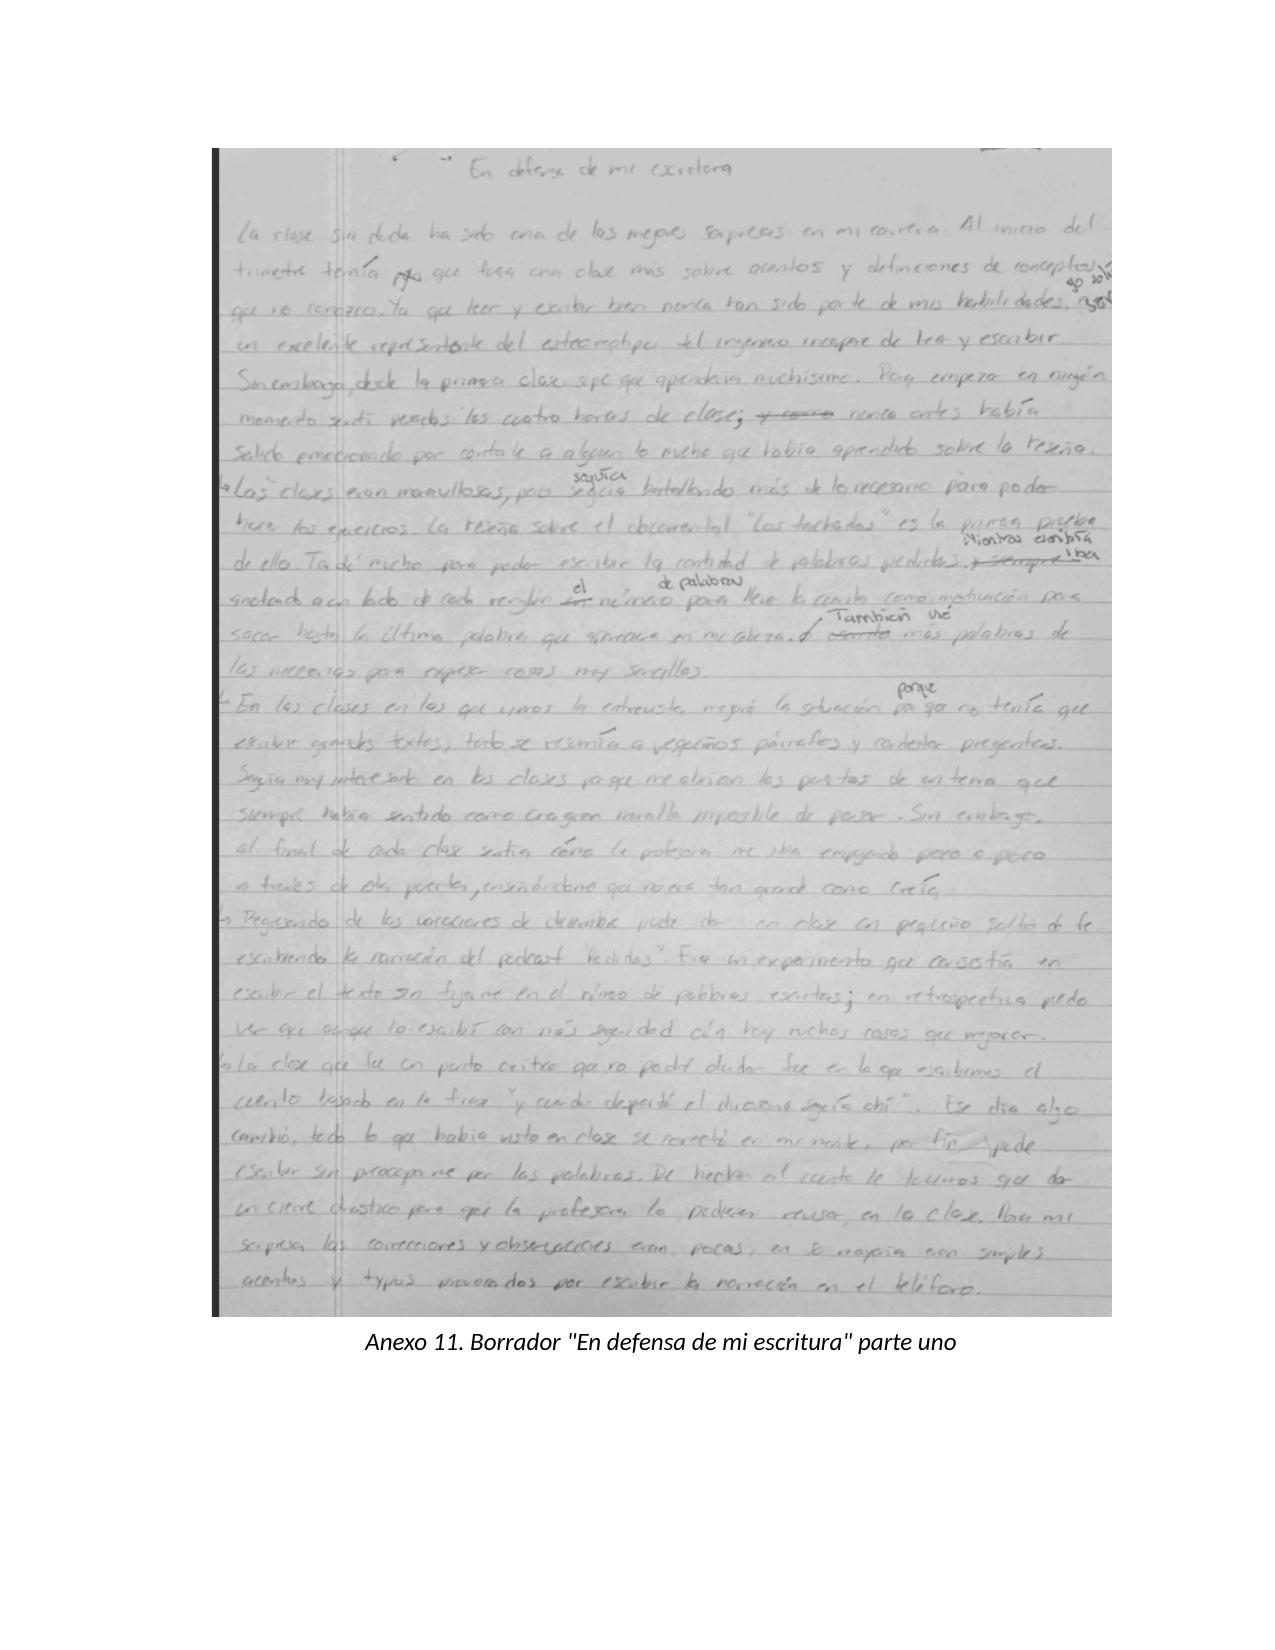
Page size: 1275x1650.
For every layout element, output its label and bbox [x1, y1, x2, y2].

picture [211, 148, 1112, 1317]
